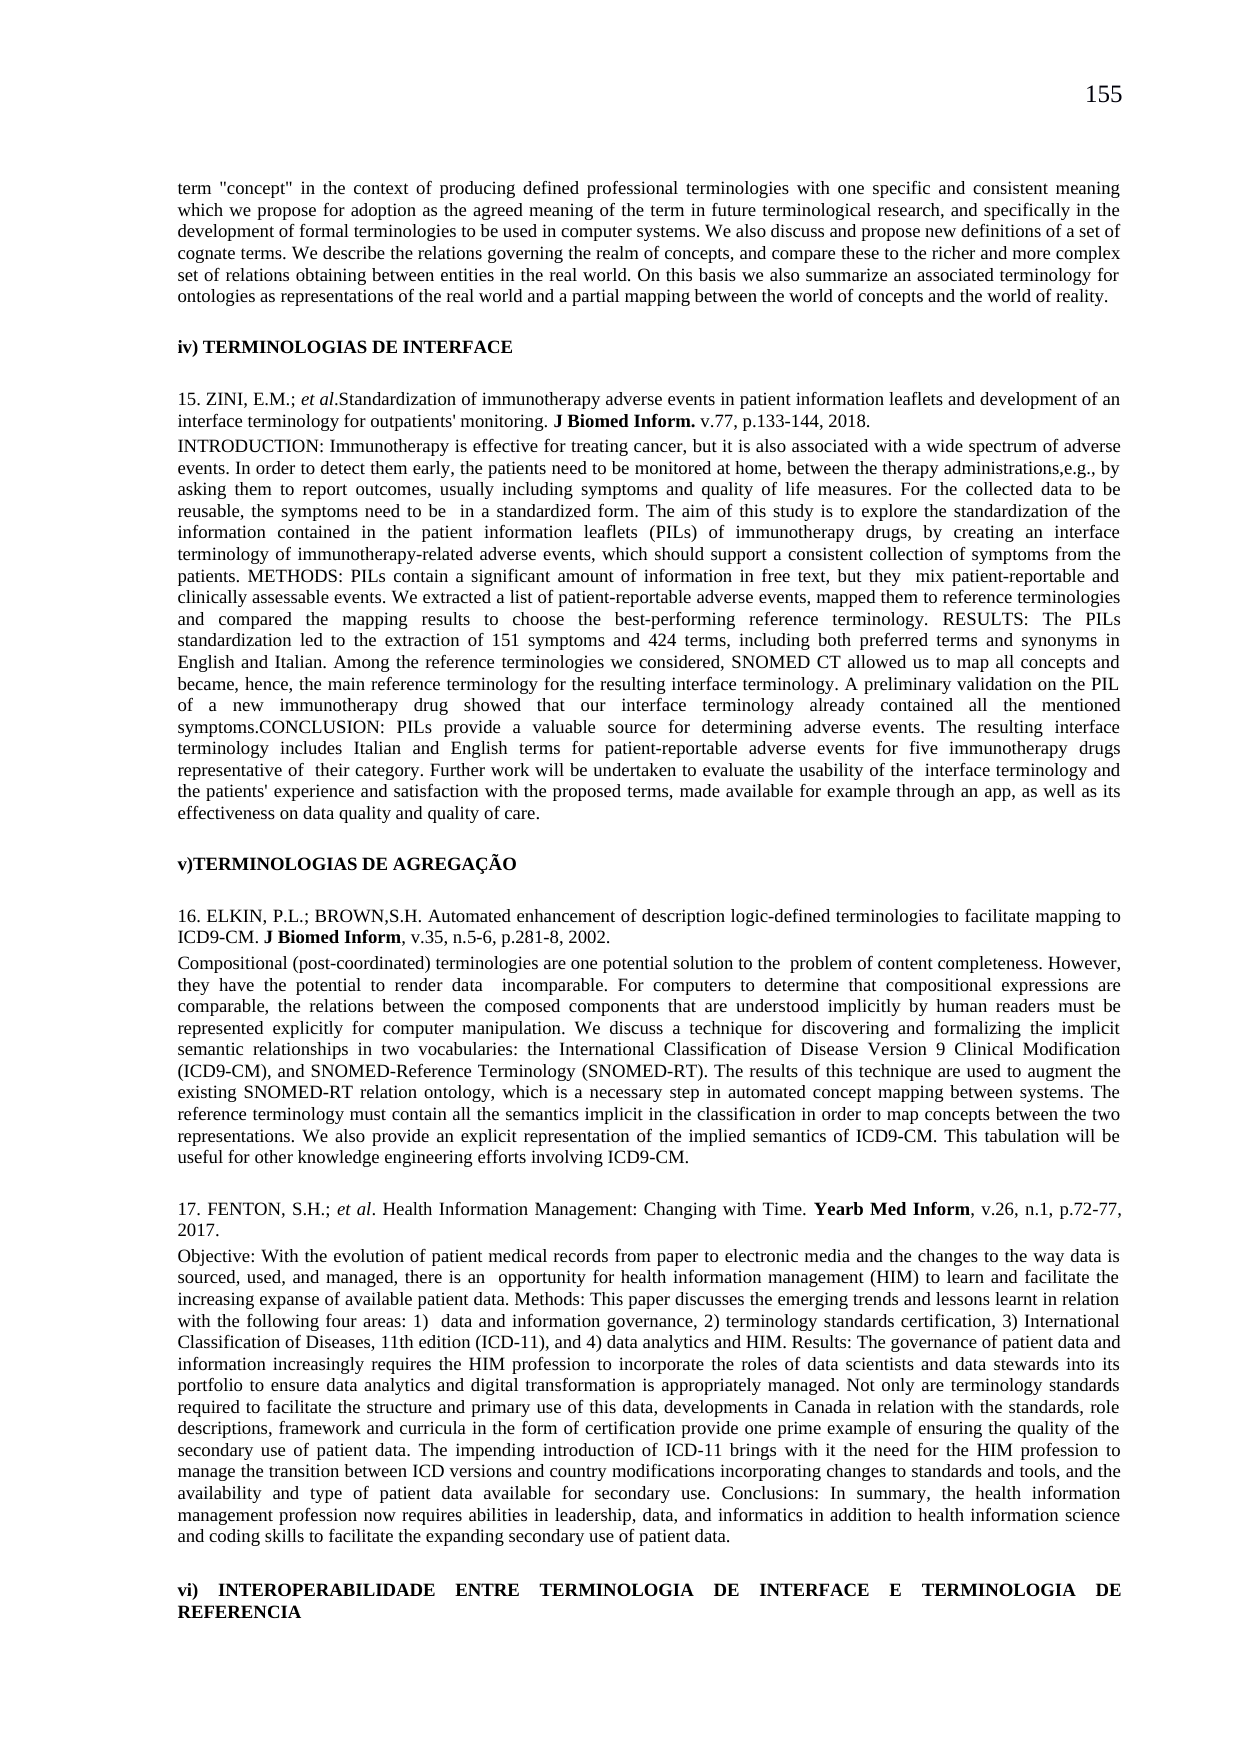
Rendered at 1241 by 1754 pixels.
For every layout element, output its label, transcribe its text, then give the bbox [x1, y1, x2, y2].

text 16. ELKIN, P.L.; BROWN,S.H. Automated enhancement of description logic-defined terminologies to facilitate mapping to ICD9-CM. J Biomed Inform, v.35, n.5-6, p.281-8, 2002. [177, 905, 1122, 948]
text iv) TERMINOLOGIAS DE INTERFACE [177, 336, 1122, 358]
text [177, 177, 1122, 307]
text vi) INTEROPERABILIDADE ENTRE TERMINOLOGIA DE INTERFACE E TERMINOLOGIA DE REFERENCIA [177, 1579, 1122, 1622]
text Compositional (post-coordinated) terminologies are one potential solution to the problem of content completeness. However, they have the potential to render data incomparable. For computers to determine that compositional expressions are comparable, the relations between the composed components that are understood implicitly by human readers must be represented explicitly for computer manipulation. We discuss a technique for discovering and formalizing the implicit semantic relationships in two vocabularies: the International Classification of Disease Version 9 Clinical Modification (ICD9-CM), and SNOMED-Reference Terminology (SNOMED-RT). The results of this technique are used to augment the existing SNOMED-RT relation ontology, which is a necessary step in automated concept mapping between systems. The reference terminology must contain all the semantics implicit in the classification in order to map concepts between the two representations. We also provide an explicit representation of the implied semantics of ICD9-CM. This tabulation will be useful for other knowledge engineering efforts involving ICD9-CM. [177, 952, 1122, 1168]
text Objective: With the evolution of patient medical records from paper to electronic media and the changes to the way data is sourced, used, and managed, there is an opportunity for health information management (HIM) to learn and facilitate the increasing expanse of available patient data. Methods: This paper discusses the emerging trends and lessons learnt in relation with the following four areas: 1) data and information governance, 2) terminology standards certification, 3) International Classification of Diseases, 11th edition (ICD-11), and 4) data analytics and HIM. Results: The governance of patient data and information increasingly requires the HIM profession to incorporate the roles of data scientists and data stewards into its portfolio to ensure data analytics and digital transformation is appropriately managed. Not only are terminology standards required to facilitate the structure and primary use of this data, developments in Canada in relation with the standards, role descriptions, framework and curricula in the form of certification provide one prime example of ensuring the quality of the secondary use of patient data. The impending introduction of ICD-11 brings with it the need for the HIM profession to manage the transition between ICD versions and country modifications incorporating changes to standards and tools, and the availability and type of patient data available for secondary use. Conclusions: In summary, the health information management profession now requires abilities in leadership, data, and informatics in addition to health information science and coding skills to facilitate the expanding secondary use of patient data. [177, 1245, 1122, 1547]
text 15. ZINI, E.M.; et al.Standardization of immunotherapy adverse events in patient information leaflets and development of an interface terminology for outpatients' monitoring. J Biomed Inform. v.77, p.133-144, 2018. [177, 388, 1122, 431]
text 17. FENTON, S.H.; et al. Health Information Management: Changing with Time. Yearb Med Inform, v.26, n.1, p.72-77, 2017. [177, 1197, 1122, 1241]
text INTRODUCTION: Immunotherapy is effective for treating cancer, but it is also associated with a wide spectrum of adverse events. In order to detect them early, the patients need to be monitored at home, between the therapy administrations,e.g., by asking them to report outcomes, usually including symptoms and quality of life measures. For the collected data to be reusable, the symptoms need to be in a standardized form. The aim of this study is to explore the standardization of the information contained in the patient information leaflets (PILs) of immunotherapy drugs, by creating an interface terminology of immunotherapy-related adverse events, which should support a consistent collection of symptoms from the patients. METHODS: PILs contain a significant amount of information in free text, but they mix patient-reportable and clinically assessable events. We extracted a list of patient-reportable adverse events, mapped them to reference terminologies and compared the mapping results to choose the best-performing reference terminology. RESULTS: The PILs standardization led to the extraction of 151 symptoms and 424 terms, including both preferred terms and synonyms in English and Italian. Among the reference terminologies we considered, SNOMED CT allowed us to map all concepts and became, hence, the main reference terminology for the resulting interface terminology. A preliminary validation on the PIL of a new immunotherapy drug showed that our interface terminology already contained all the mentioned symptoms.CONCLUSION: PILs provide a valuable source for determining adverse events. The resulting interface terminology includes Italian and English terms for patient-reportable adverse events for five immunotherapy drugs representative of their category. Further work will be undertaken to evaluate the usability of the interface terminology and the patients' experience and satisfaction with the proposed terms, made available for example through an app, as well as its effectiveness on data quality and quality of care. [177, 435, 1122, 823]
text v)TERMINOLOGIAS DE AGREGAÇÃO [177, 853, 1122, 875]
